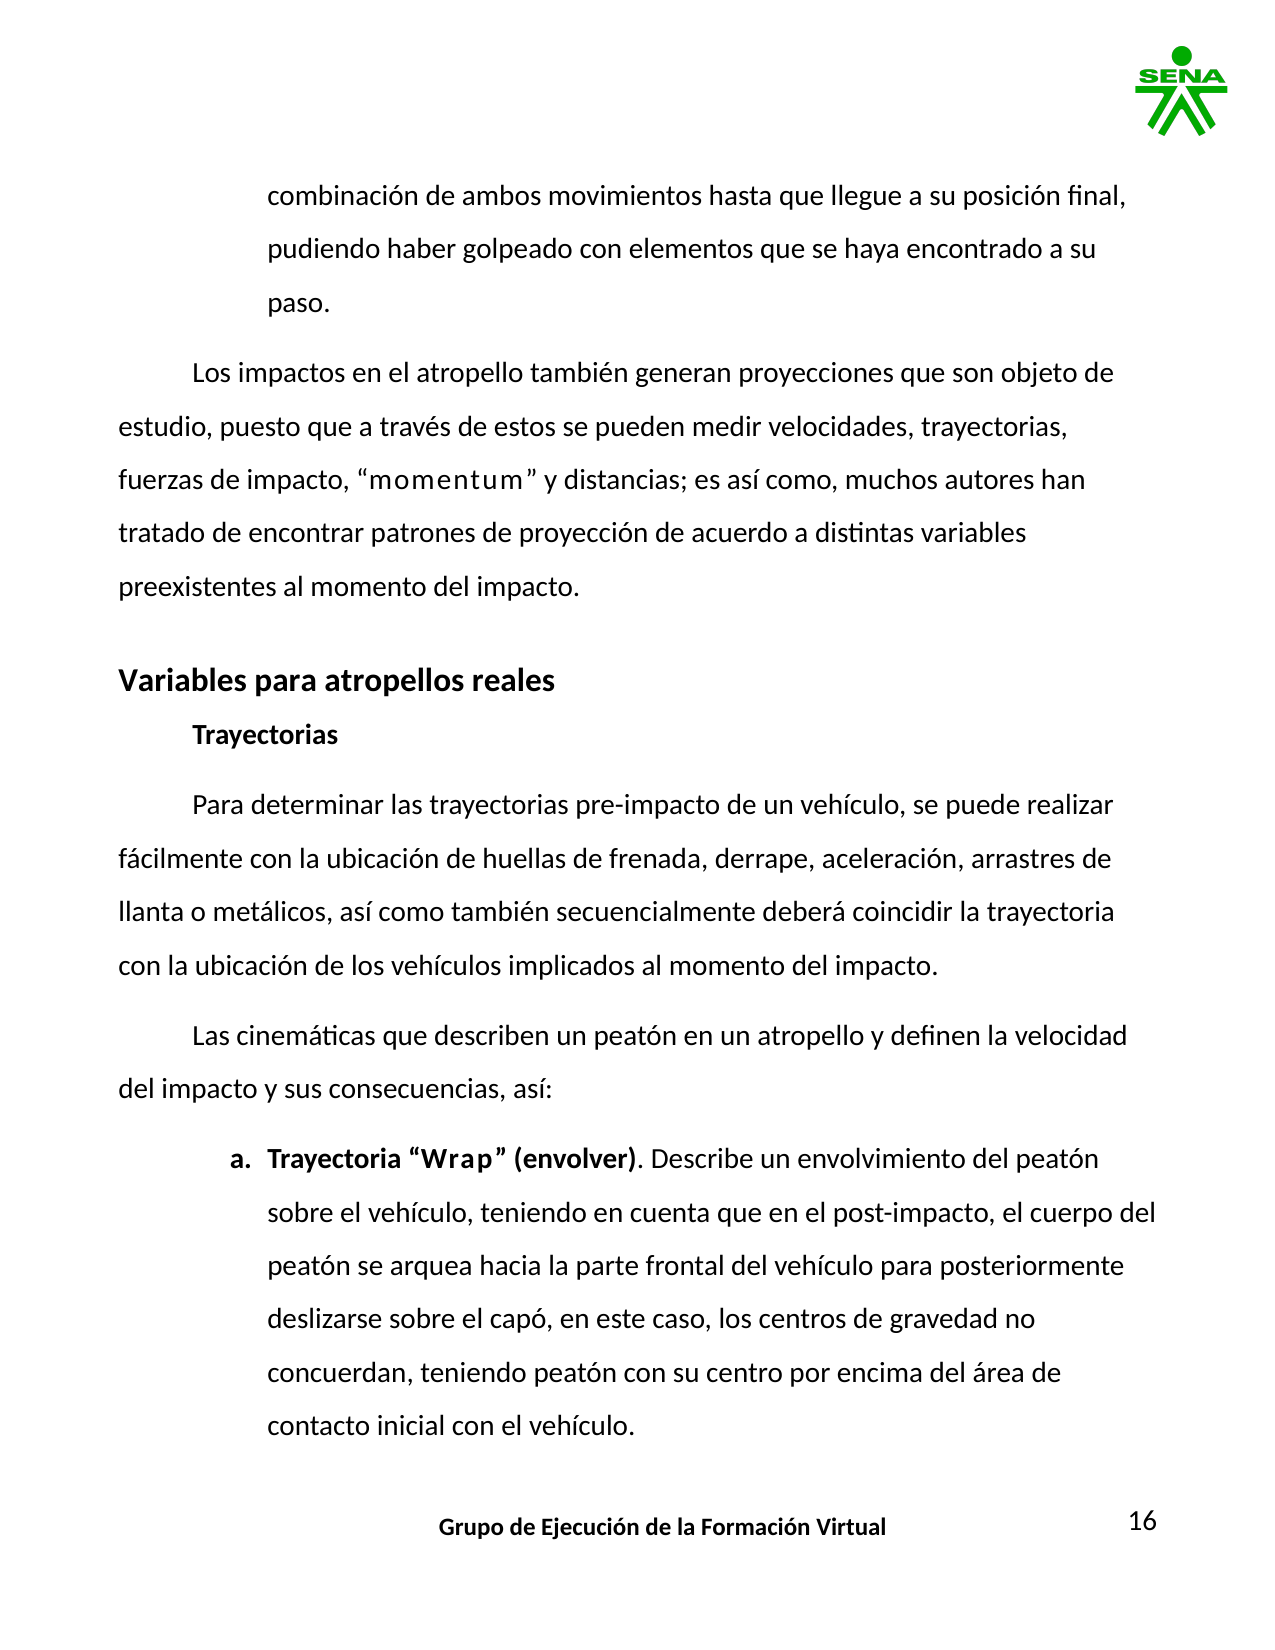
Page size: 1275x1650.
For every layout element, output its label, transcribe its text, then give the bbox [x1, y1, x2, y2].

text Las cinemáticas que describen un peatón en un atropello y definen la velocidad del impacto y sus consecuencias, así: [118, 1017, 1157, 1106]
text Los impactos en el atropello también generan proyecciones que son objeto de estudio, puesto que a través de estos se pueden medir velocidades, trayectorias, fuerzas de impacto, “momentum” y distancias; es así como, muchos autores han tratado de encontrar patrones de proyección de acuerdo a distintas variables preexistentes al momento del impacto. [118, 354, 1157, 603]
list Trayectoria “Wrap” (envolver). Describe un envolvimiento del peatón sobre el vehículo, teniendo en cuenta que en el post-impacto, el cuerpo del peatón se arquea hacia la parte frontal del vehículo para posteriormente deslizarse sobre el capó, en este caso, los centros de gravedad no concuerdan, teniendo peatón con su centro por encima del área de contacto inicial con el vehículo. [229, 1140, 1157, 1443]
text Trayectorias [118, 716, 1157, 752]
picture [1135, 46, 1228, 136]
text Para determinar las trayectorias pre-impacto de un vehículo, se puede realizar fácilmente con la ubicación de huellas de frenada, derrape, aceleración, arrastres de llanta o metálicos, así como también secuencialmente deberá coincidir la trayectoria con la ubicación de los vehículos implicados al momento del impacto. [118, 786, 1157, 982]
subtitle Variables para atropellos reales [118, 659, 1157, 699]
